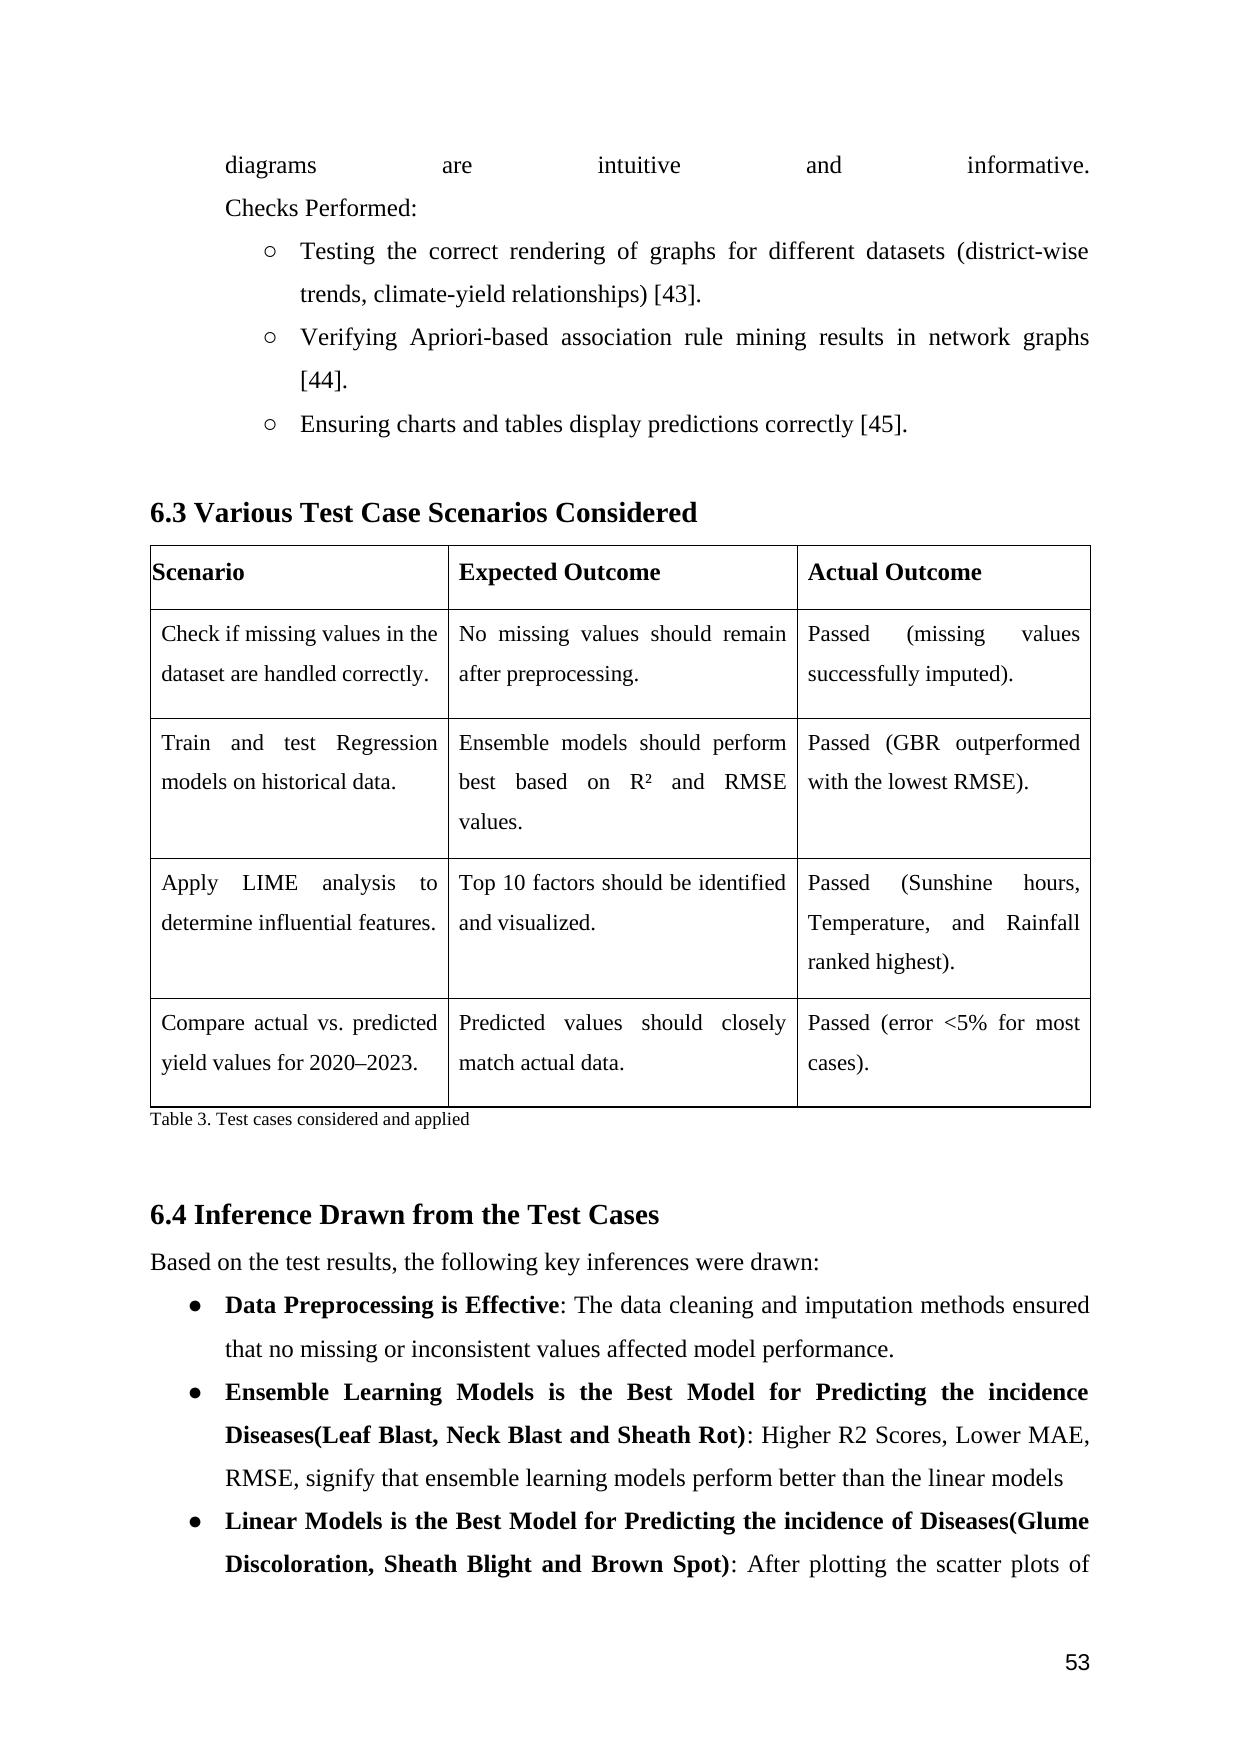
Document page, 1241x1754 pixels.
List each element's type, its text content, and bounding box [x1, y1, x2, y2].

table_cell Ensemble models should perform best based on R² and RMSE values. [449, 719, 797, 858]
subtitle 6.3 Various Test Case Scenarios Considered [150, 495, 1090, 528]
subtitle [187, 150, 1090, 222]
table_cell No missing values should remain after preprocessing. [449, 610, 797, 717]
table_cell Predicted values should closely match actual data. [449, 999, 797, 1106]
table_cell Passed (missing values successfully imputed). [798, 610, 1090, 717]
subtitle Ensuring charts and tables display predictions correctly [45]. [262, 409, 1090, 437]
text Table 3. Test cases considered and applied [150, 1108, 1090, 1129]
table_cell Passed (Sunshine hours, Temperature, and Rainfall ranked highest). [798, 859, 1090, 998]
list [187, 1506, 1090, 1578]
table_cell Passed (GBR outperformed with the lowest RMSE). [798, 719, 1090, 858]
table_cell Check if missing values in the dataset are handled correctly. [151, 610, 448, 717]
list Data Preprocessing is Effective: The data cleaning and imputation methods ensured that no missing or inconsistent values affected model performance. [187, 1291, 1090, 1362]
table_header Expected Outcome [449, 546, 797, 609]
list Ensemble Learning Models is the Best Model for Predicting the incidence Diseases(Leaf Blast, Neck Blast and Sheath Rot): Higher R2 Scores, Lower MAE, RMSE, signify that ensemble learning models perform better than the linear models [187, 1377, 1090, 1492]
subtitle Verifying Apriori-based association rule mining results in network graphs [44]. [262, 322, 1090, 394]
table_cell Compare actual vs. predicted yield values for 2020–2023. [151, 999, 448, 1106]
table_cell Passed (error <5% for most cases). [798, 999, 1090, 1106]
subtitle 6.4 Inference Drawn from the Test Cases [150, 1197, 1090, 1231]
text Based on the test results, the following key inferences were drawn: [150, 1247, 1090, 1276]
table_cell Train and test Regression models on historical data. [151, 719, 448, 858]
subtitle Testing the correct rendering of graphs for different datasets (district-wise trends, climate-yield relationships) [43]. [262, 236, 1090, 308]
table_cell Top 10 factors should be identified and visualized. [449, 859, 797, 998]
table_cell Apply LIME analysis to determine influential features. [151, 859, 448, 998]
table_header Actual Outcome [798, 546, 1090, 609]
table_header Scenario [151, 546, 448, 609]
